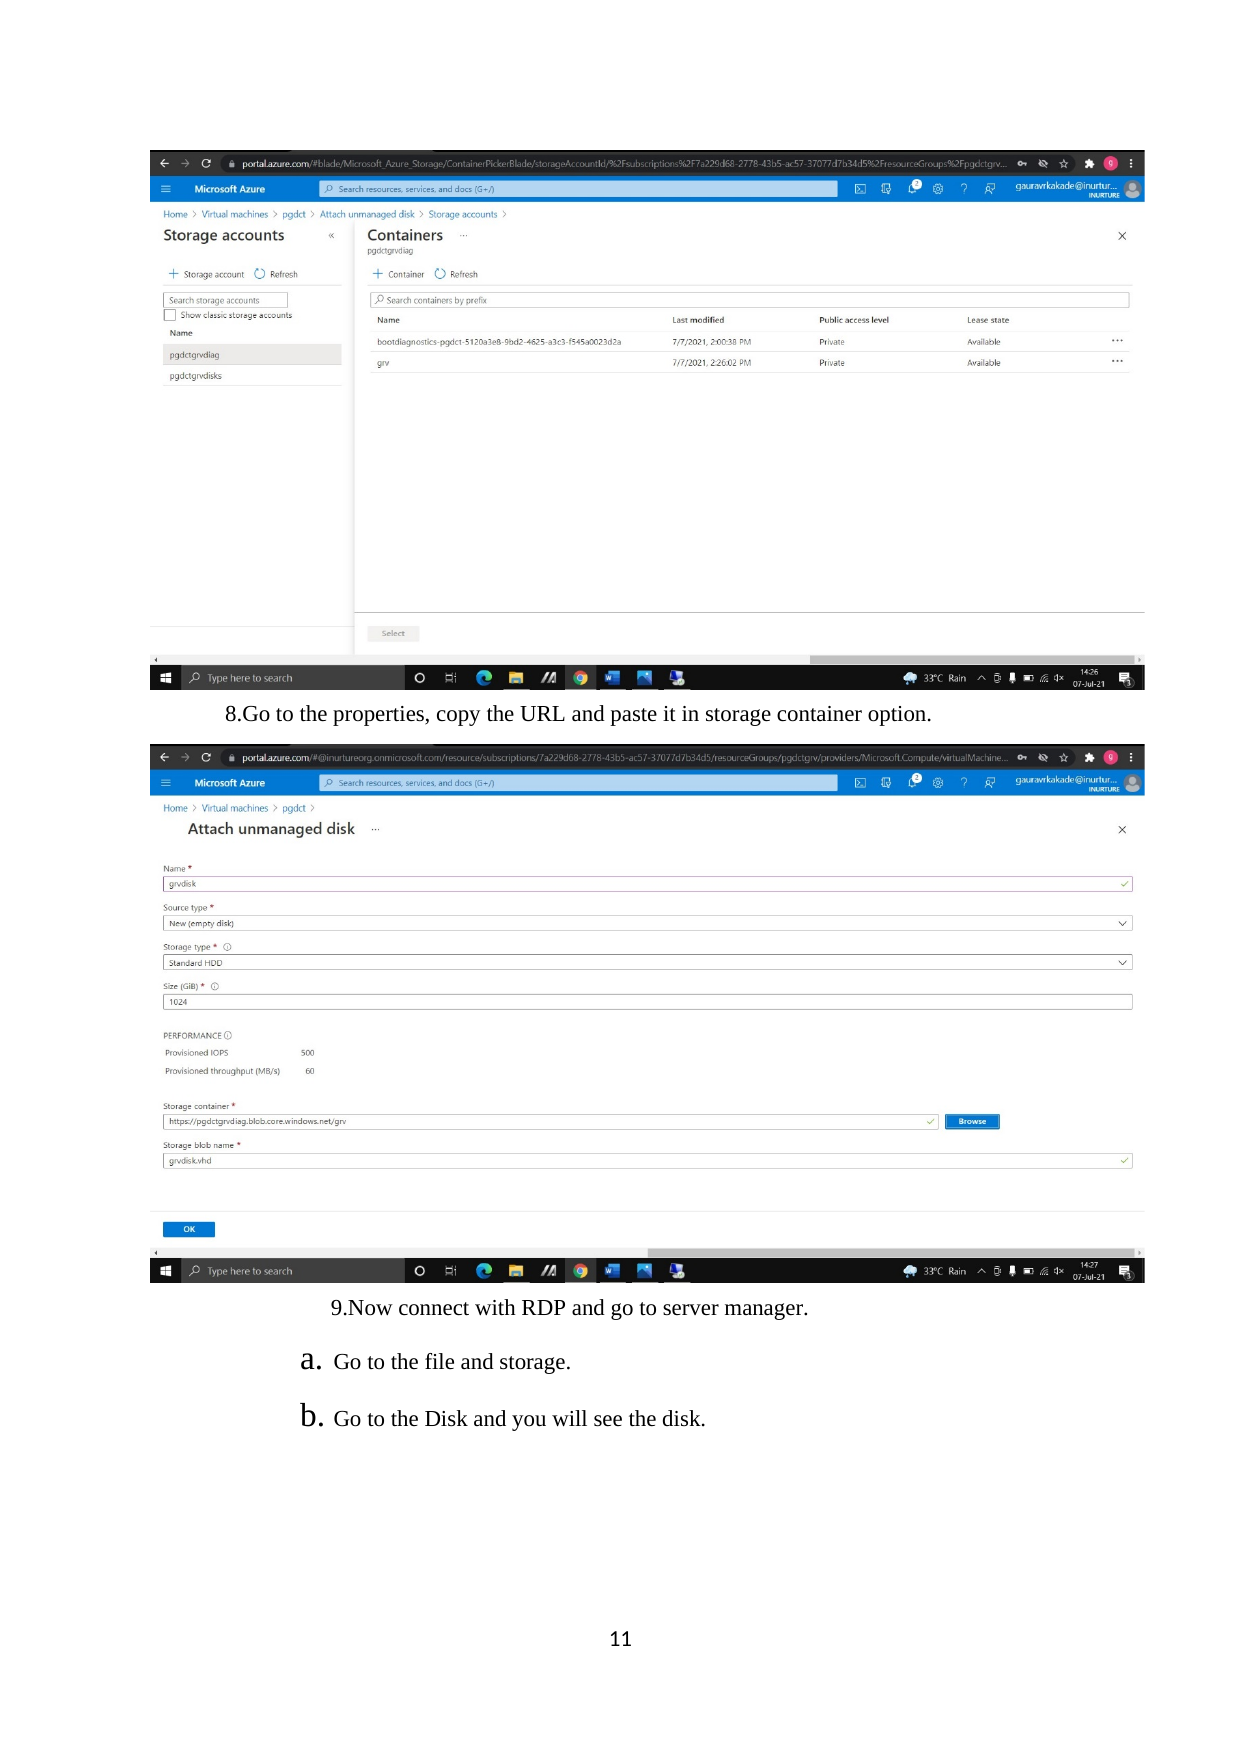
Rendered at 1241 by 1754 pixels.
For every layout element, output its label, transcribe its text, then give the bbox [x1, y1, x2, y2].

picture [150, 150, 1145, 690]
list Go to the Disk and you will see the disk. [300, 1395, 1036, 1434]
text 9.Now connect with RDP and go to server manager. [150, 1293, 1090, 1320]
list Go to the file and storage. [300, 1338, 1036, 1376]
text 8.Go to the properties, copy the URL and paste it in storage container option. [150, 700, 1036, 726]
picture [150, 744, 1145, 1283]
